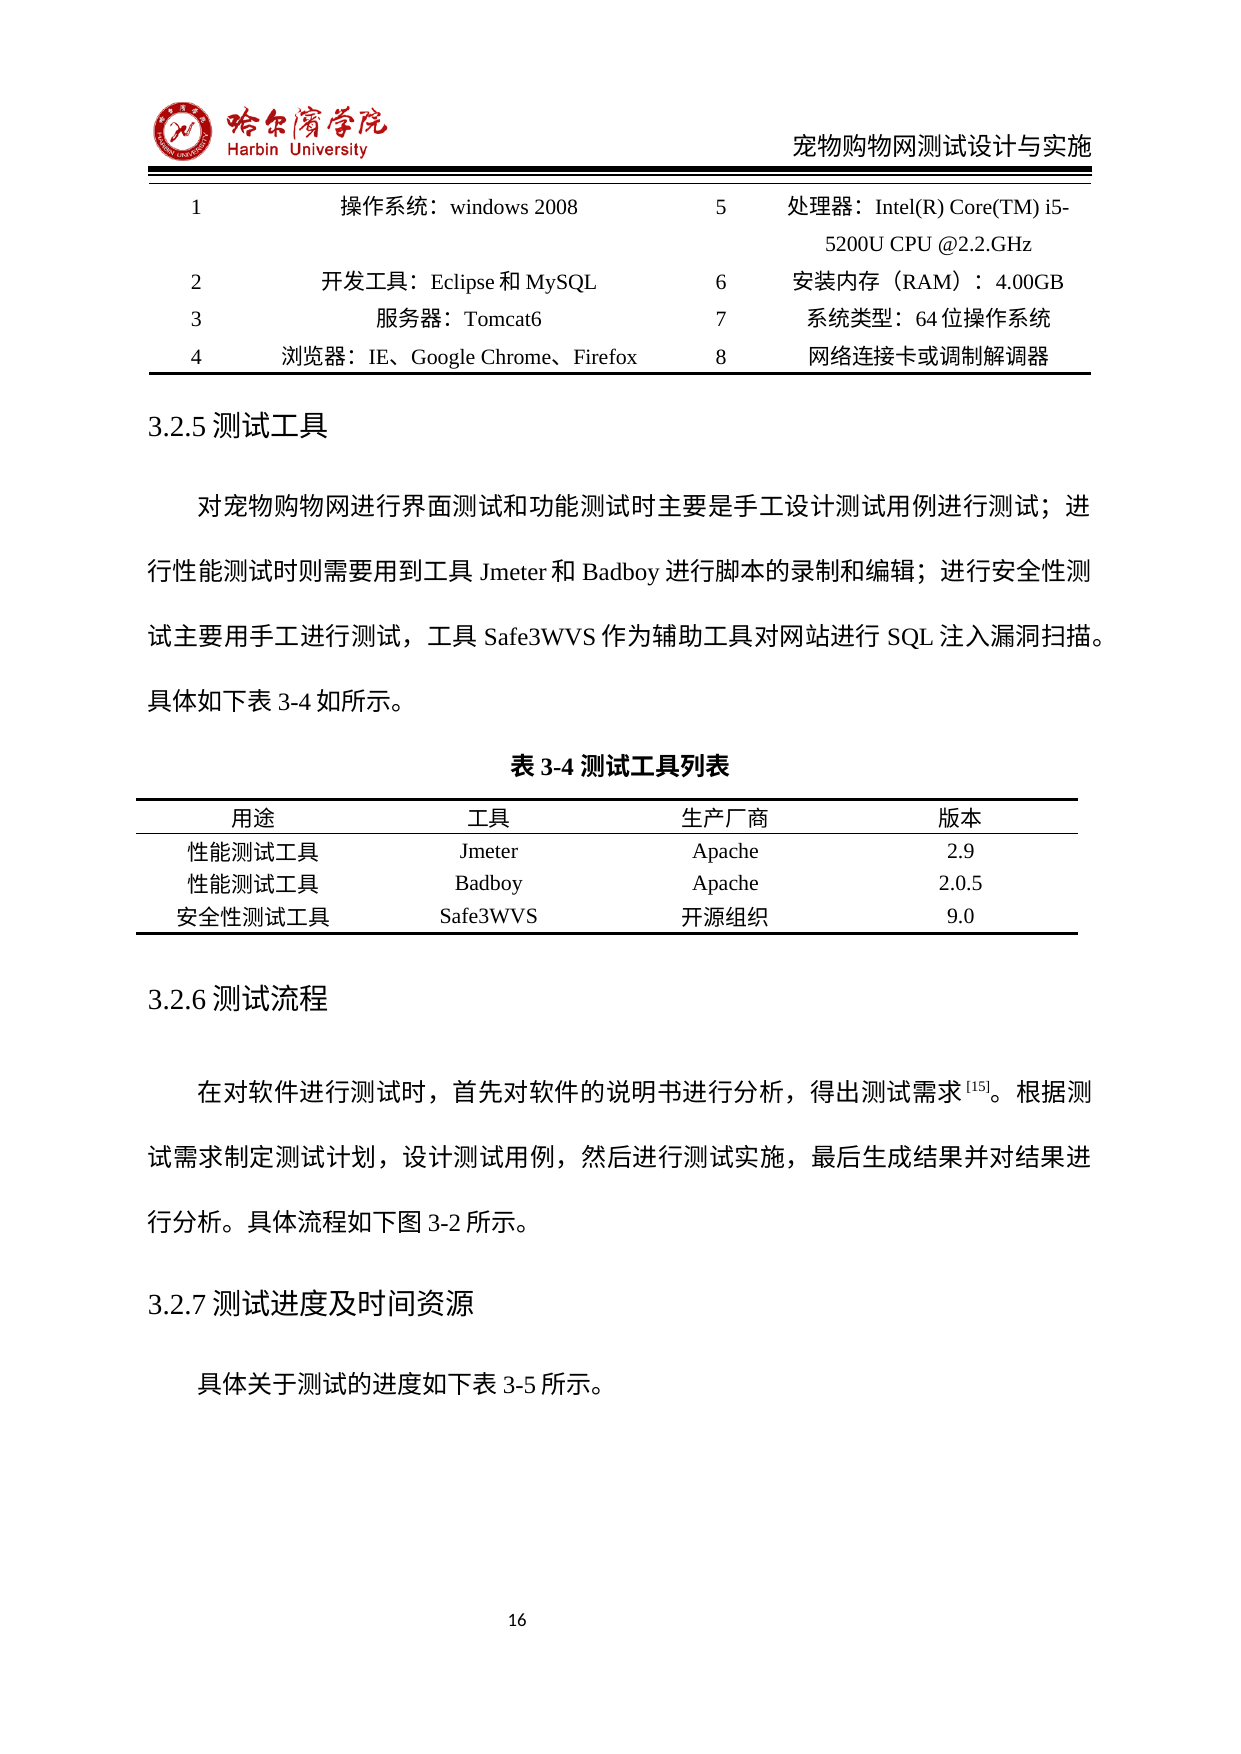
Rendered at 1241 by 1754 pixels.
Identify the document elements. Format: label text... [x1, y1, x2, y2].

table_cell 安装内存（RAM）：4.00GB [766, 259, 1091, 297]
table_cell 2 [149, 259, 243, 297]
table_cell 7 [676, 297, 766, 334]
table_cell 5 [676, 184, 766, 259]
table_cell 2.9 [843, 834, 1078, 867]
text 对宠物购物网进行界面测试和功能测试时主要是手工设计测试用例进行测试；进行性能测试时则需要用到工具Jmeter和Badboy进行脚本的录制和编辑；进行安全性测试主要用手工进行测试，工具Safe3WVS作为辅助工具对网站进行SQL注入漏洞扫描。具体如下表3-4如所示。 [148, 472, 1092, 732]
table_cell 性能测试工具 [136, 834, 370, 867]
subtitle 3.2.5测试工具 [148, 391, 1092, 456]
table_header 生产厂商 [607, 801, 843, 833]
text 在对软件进行测试时，首先对软件的说明书进行分析，得出测试需求[15]。根据测试需求制定测试计划，设计测试用例，然后进行测试实施，最后生成结果并对结果进行分析。具体流程如下图3-2所示。 [148, 1058, 1092, 1253]
table_cell 6 [676, 259, 766, 297]
picture [151, 97, 390, 165]
table_cell 8 [676, 334, 766, 372]
table_cell 4 [149, 334, 243, 372]
table_cell Apache [607, 834, 843, 867]
table_cell Badboy [370, 867, 607, 899]
table_cell 开发工具：Eclipse和MySQL [243, 259, 676, 297]
table_cell 系统类型：64位操作系统 [766, 297, 1091, 334]
table_cell 处理器：Intel(R) Core(TM) i5-5200U CPU @2.2.GHz [766, 184, 1091, 259]
table_cell 浏览器：IE、Google Chrome、Firefox [243, 334, 676, 372]
text 表3-4 测试工具列表 [148, 732, 1092, 797]
table_cell Safe3WVS [370, 899, 607, 932]
table_cell 3 [149, 297, 243, 334]
text 具体关于测试的进度如下表3-5所示。 [148, 1351, 1092, 1416]
table_cell 1 [149, 184, 243, 259]
table_header 工具 [370, 801, 607, 833]
table_header 版本 [843, 801, 1078, 833]
table_cell 安全性测试工具 [136, 899, 370, 932]
table_cell Jmeter [370, 834, 607, 867]
table_cell Apache [607, 867, 843, 899]
table_cell 服务器：Tomcat6 [243, 297, 676, 334]
table_cell 开源组织 [607, 899, 843, 932]
table_cell 网络连接卡或调制解调器 [766, 334, 1091, 372]
table_cell 9.0 [843, 899, 1078, 932]
table_cell 2.0.5 [843, 867, 1078, 899]
subtitle 3.2.7测试进度及时间资源 [148, 1269, 1092, 1334]
text 3.2.6测试流程 [148, 964, 1092, 1029]
table_header 用途 [136, 801, 370, 833]
table_cell 性能测试工具 [136, 867, 370, 899]
table_cell 操作系统：windows 2008 [243, 184, 676, 259]
